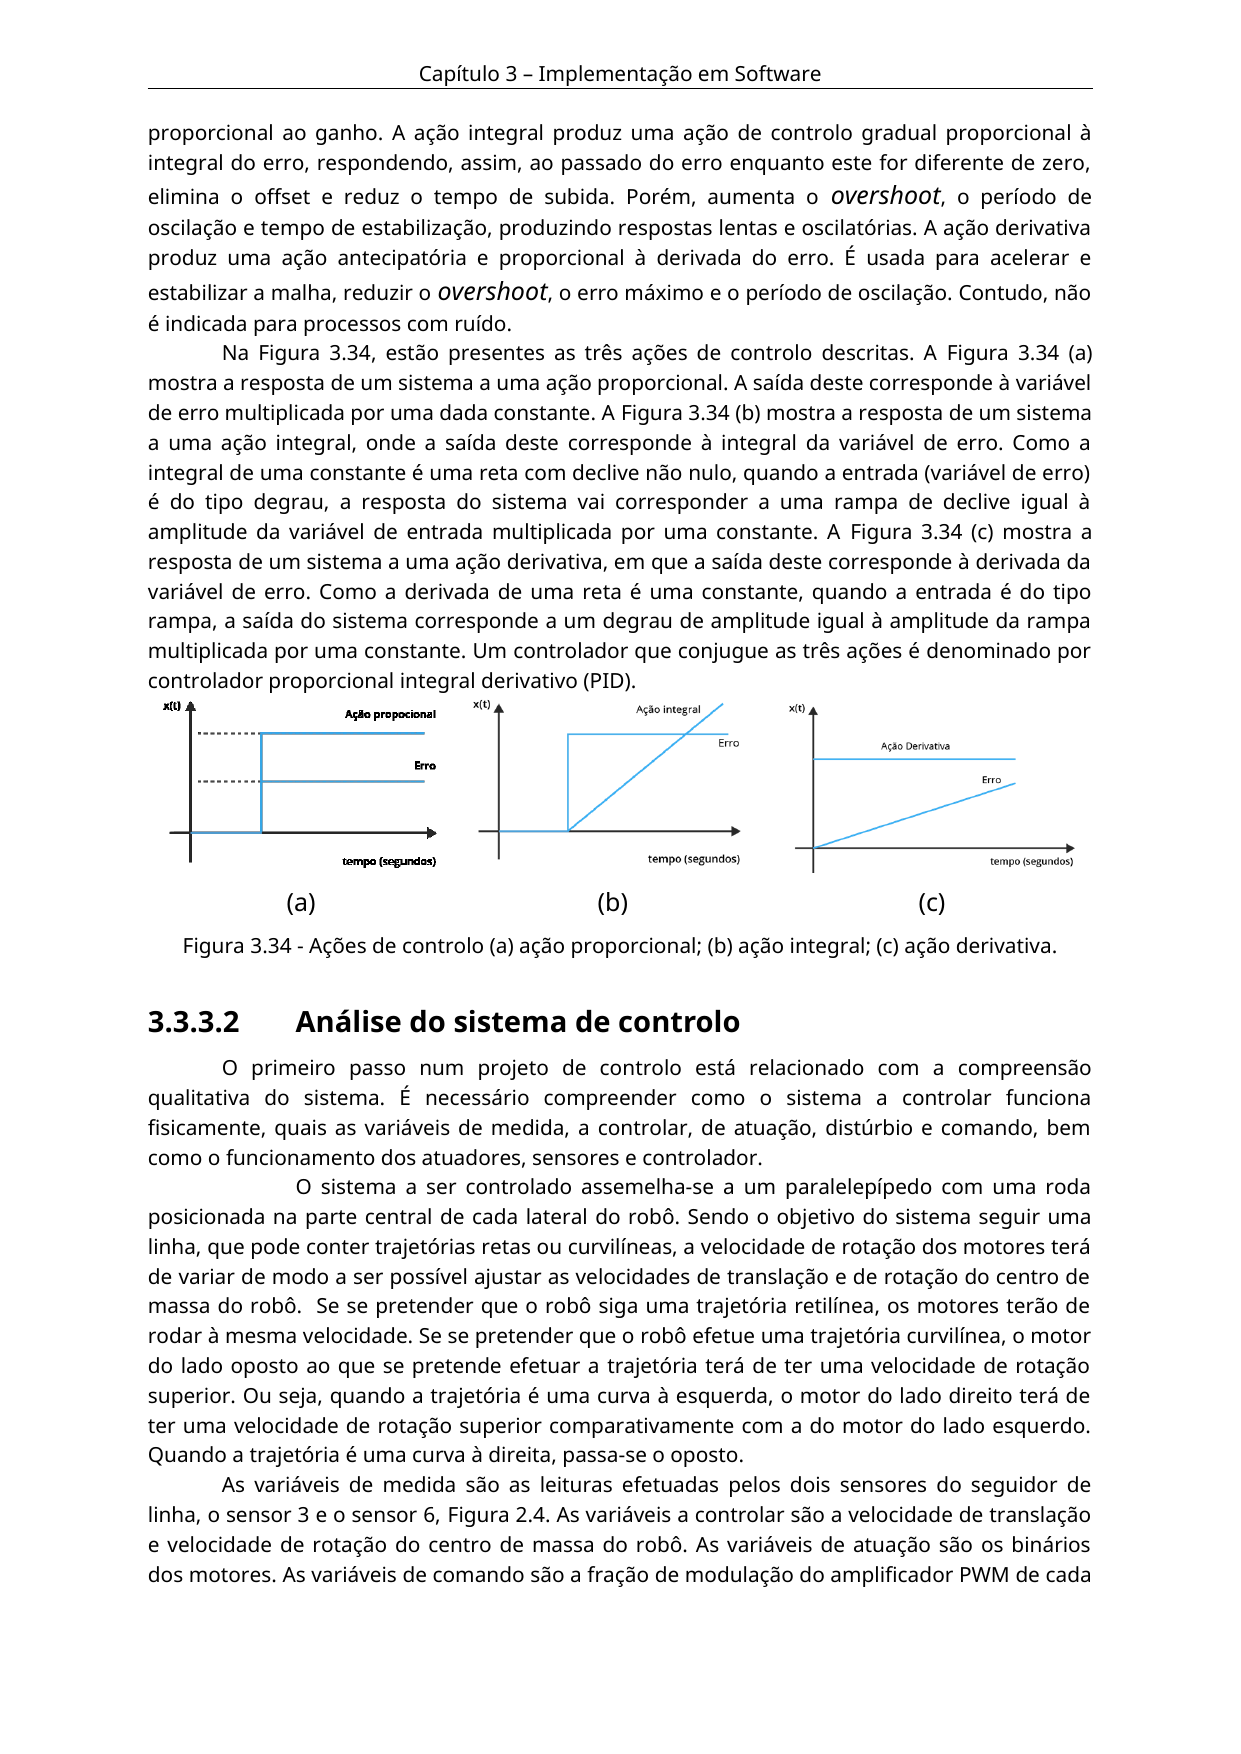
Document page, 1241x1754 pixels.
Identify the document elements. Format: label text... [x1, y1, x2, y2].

table_header [773, 696, 1091, 885]
picture [161, 697, 442, 871]
table_cell (a) [149, 885, 453, 931]
text O primeiro passo num projeto de controlo está relacionado com a compreensão qualitativa do sistema. É necessário compreender como o sistema a controlar funciona fisicamente, quais as variáveis de medida, a controlar, de atuação, distúrbio e comando, bem como o funcionamento dos atuadores, sensores e controlador. [148, 1053, 1092, 1171]
table_cell (b) [453, 885, 772, 931]
subtitle Análise do sistema de controlo [148, 1001, 1092, 1041]
table_header [453, 696, 772, 885]
table_cell (c) [773, 885, 1091, 931]
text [148, 118, 1092, 337]
picture [783, 696, 1080, 873]
text O sistema a ser controlado assemelha-se a um paralelepípedo com uma roda posicionada na parte central de cada lateral do robô. Sendo o objetivo do sistema seguir uma linha, que pode conter trajetórias retas ou curvilíneas, a velocidade de rotação dos motores terá de variar de modo a ser possível ajustar as velocidades de translação e de rotação do centro de massa do robô. Se se pretender que o robô siga uma trajetória retilínea, os motores terão de rodar à mesma velocidade. Se se pretender que o robô efetue uma trajetória curvilínea, o motor do lado oposto ao que se pretende efetuar a trajetória terá de ter uma velocidade de rotação superior. Ou seja, quando a trajetória é uma curva à esquerda, o motor do lado direito terá de ter uma velocidade de rotação superior comparativamente com a do motor do lado esquerdo. Quando a trajetória é uma curva à direita, passa-se o oposto. [148, 1172, 1092, 1469]
table_header [149, 696, 453, 885]
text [148, 1470, 1092, 1588]
picture [464, 696, 762, 872]
